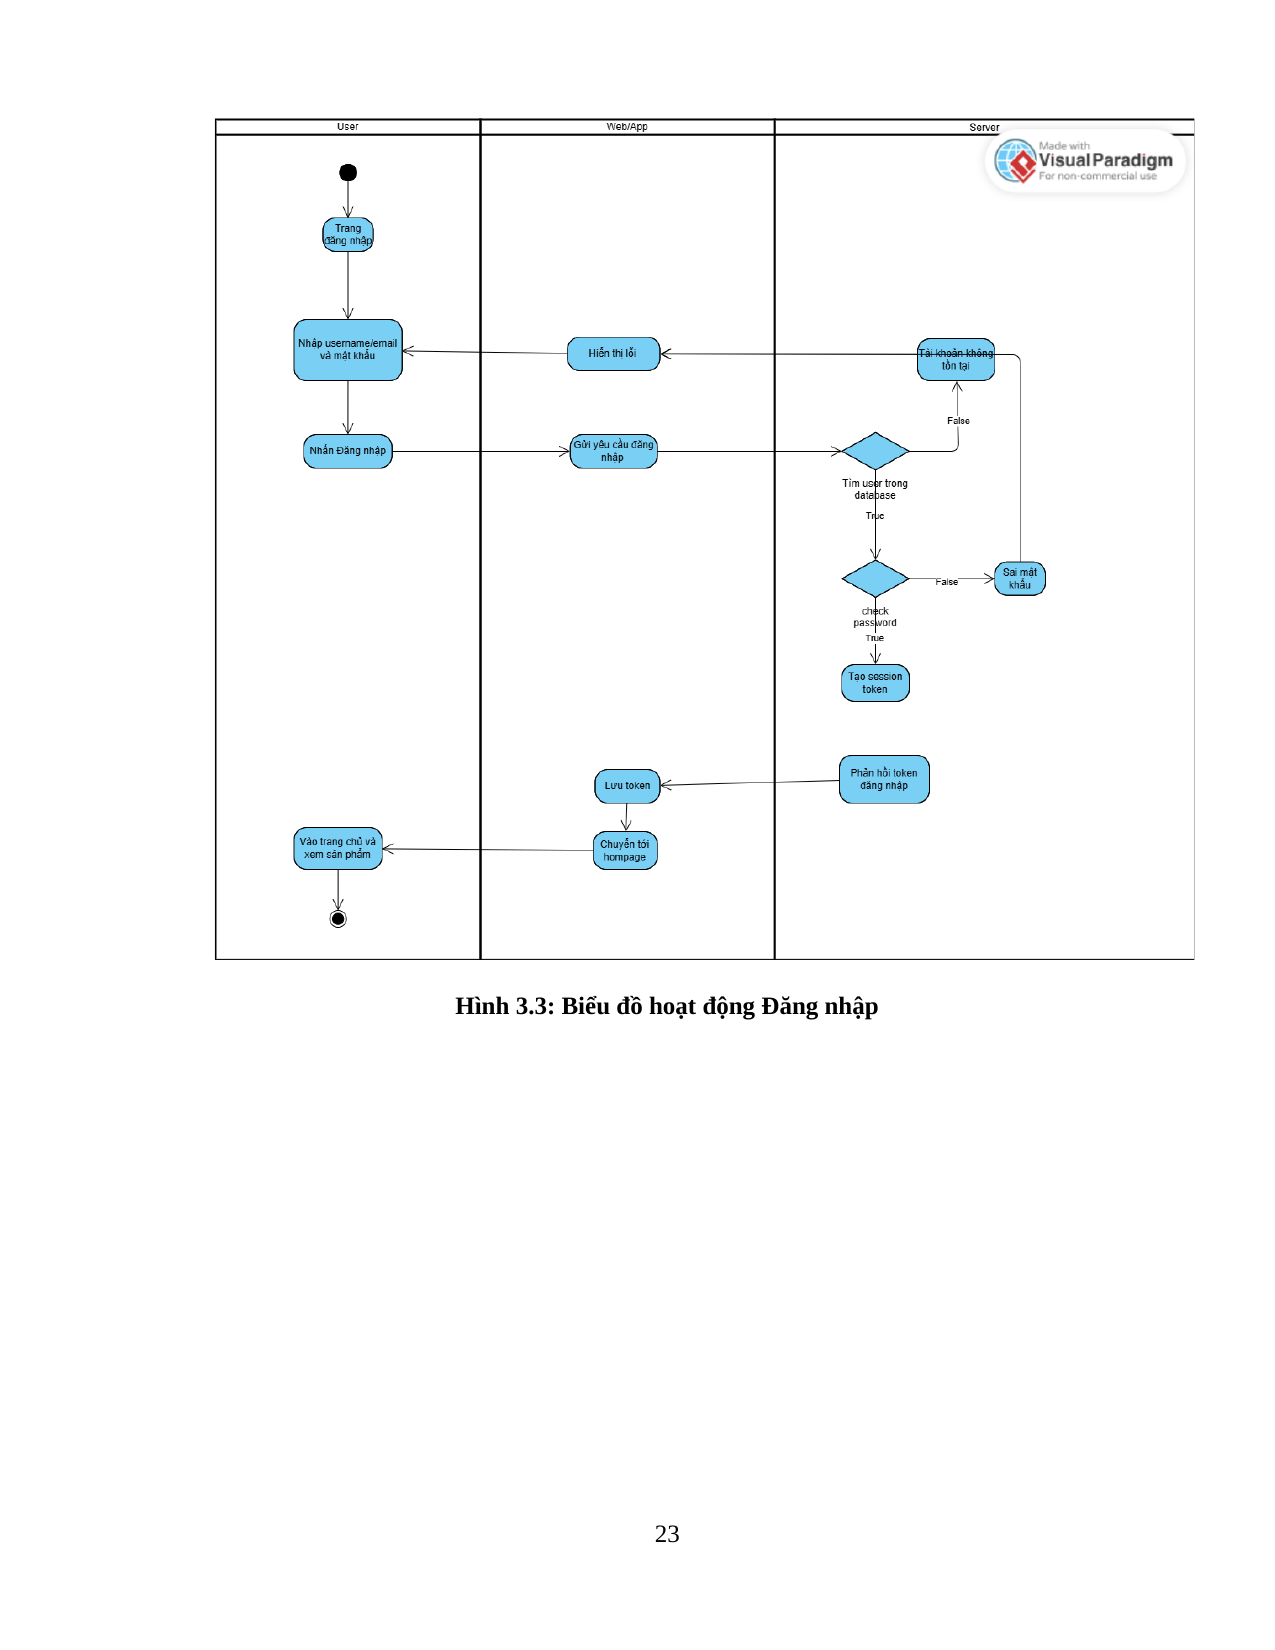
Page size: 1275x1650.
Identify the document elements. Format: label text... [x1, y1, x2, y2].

picture [214, 118, 1195, 960]
text Hình 3.3: Biểu đồ hoạt động Đăng nhập [177, 991, 1157, 1020]
